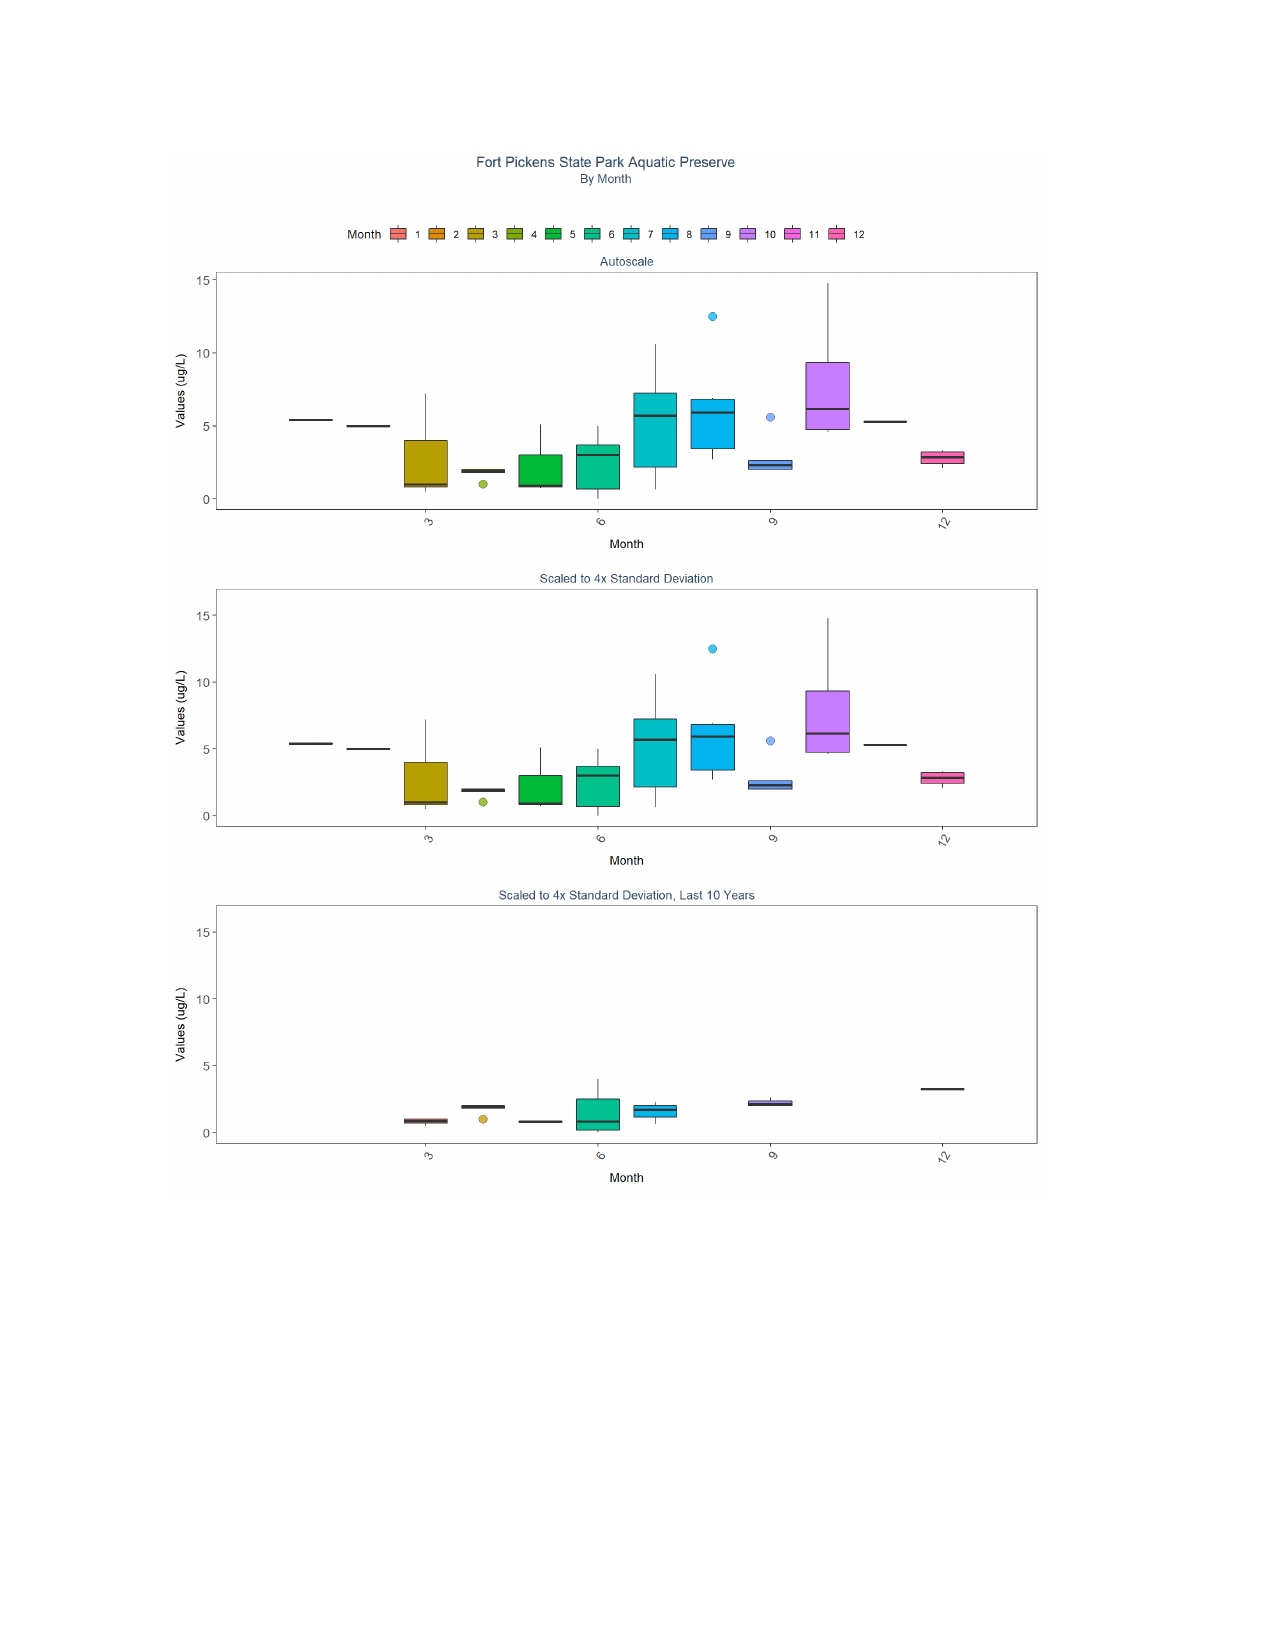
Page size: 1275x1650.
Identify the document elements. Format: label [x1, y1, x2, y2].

picture [168, 150, 1044, 1200]
